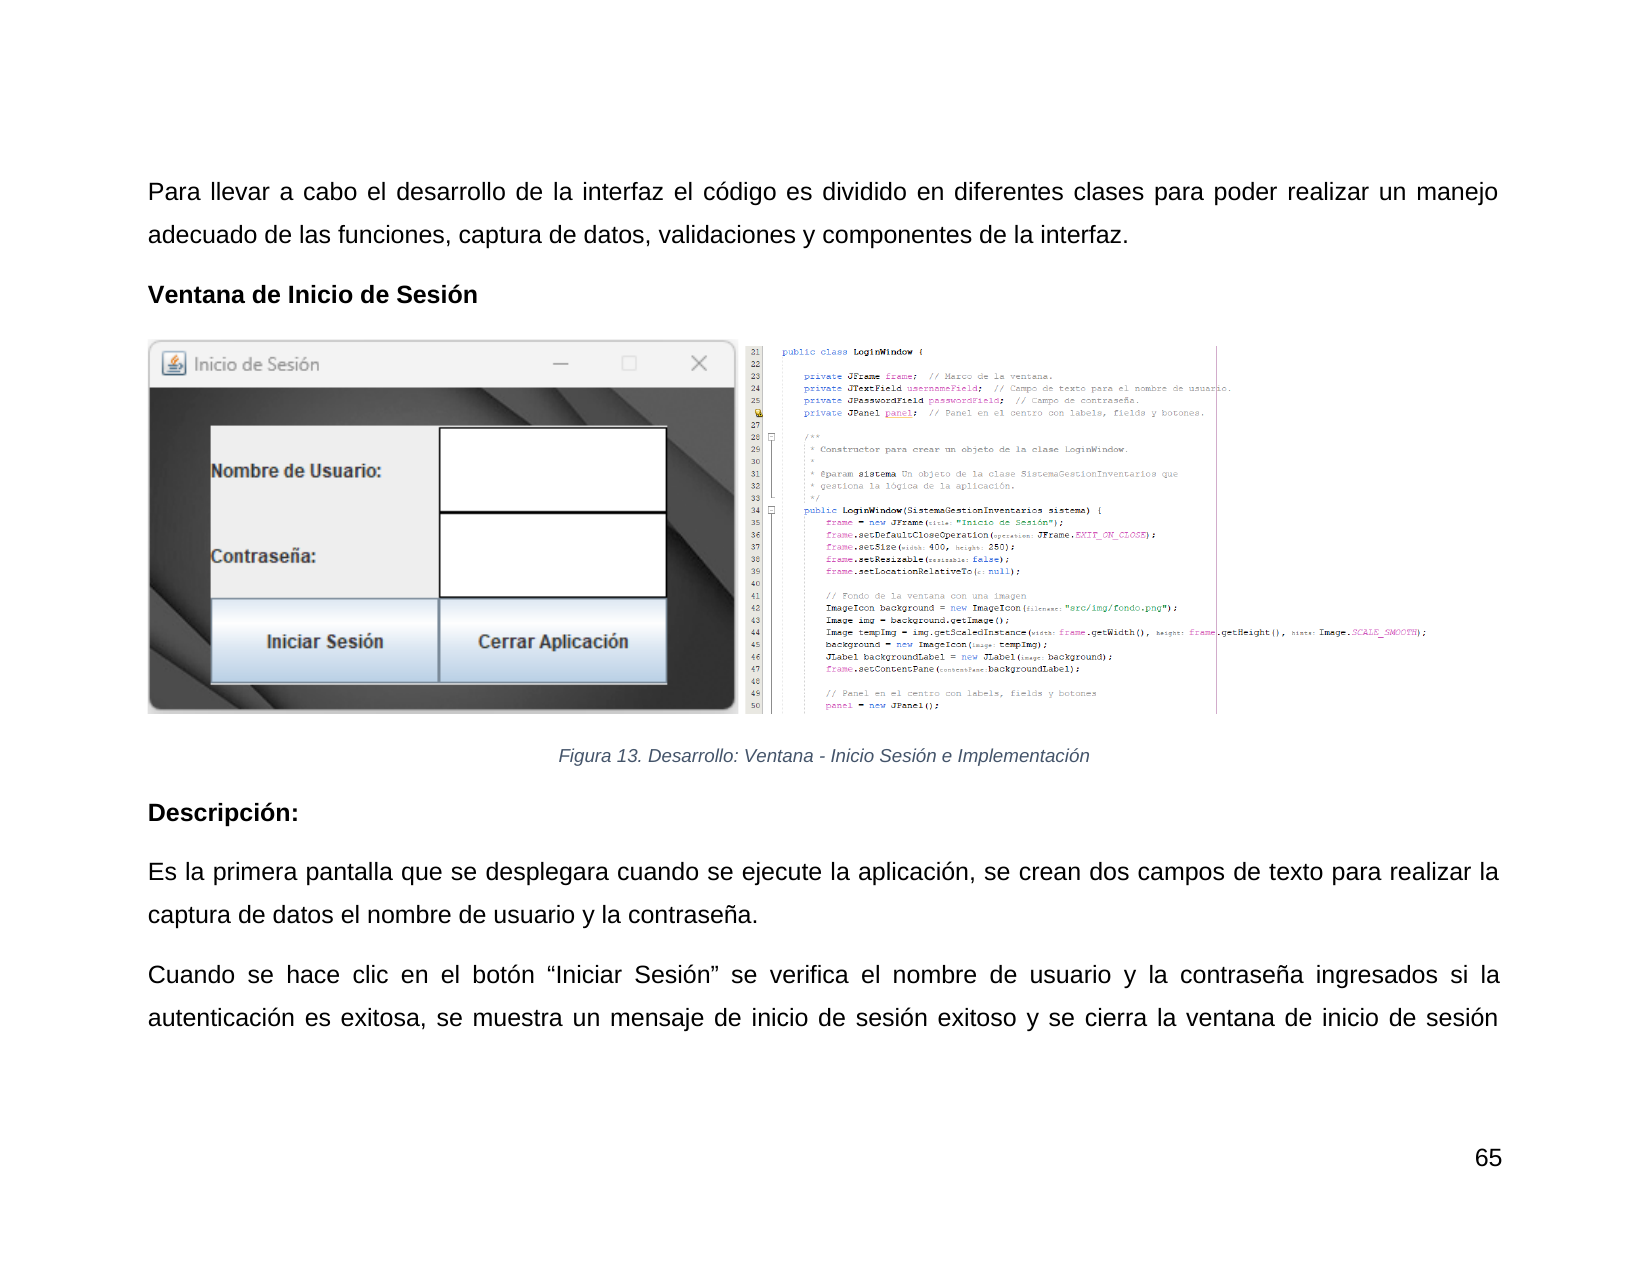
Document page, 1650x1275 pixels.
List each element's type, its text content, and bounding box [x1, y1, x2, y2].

text Es la primera pantalla que se desplegara cuando se ejecute la aplicación, se crean dos campos de texto para realizar la captura de datos el nombre de usuario y la contraseña. [148, 857, 1502, 929]
text Para llevar a cabo el desarrollo de la interfaz el código es dividido en diferentes clases para poder realizar un manejo adecuado de las funciones, captura de datos, validaciones y componentes de la interfaz. [148, 177, 1502, 249]
picture [147, 339, 739, 714]
picture [745, 346, 1429, 714]
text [148, 960, 1502, 1032]
text Figura 13. Desarrollo: Ventana - Inicio Sesión e Implementación [148, 744, 1502, 766]
text Descripción: [148, 798, 1502, 826]
text Ventana de Inicio de Sesión [148, 280, 1502, 309]
